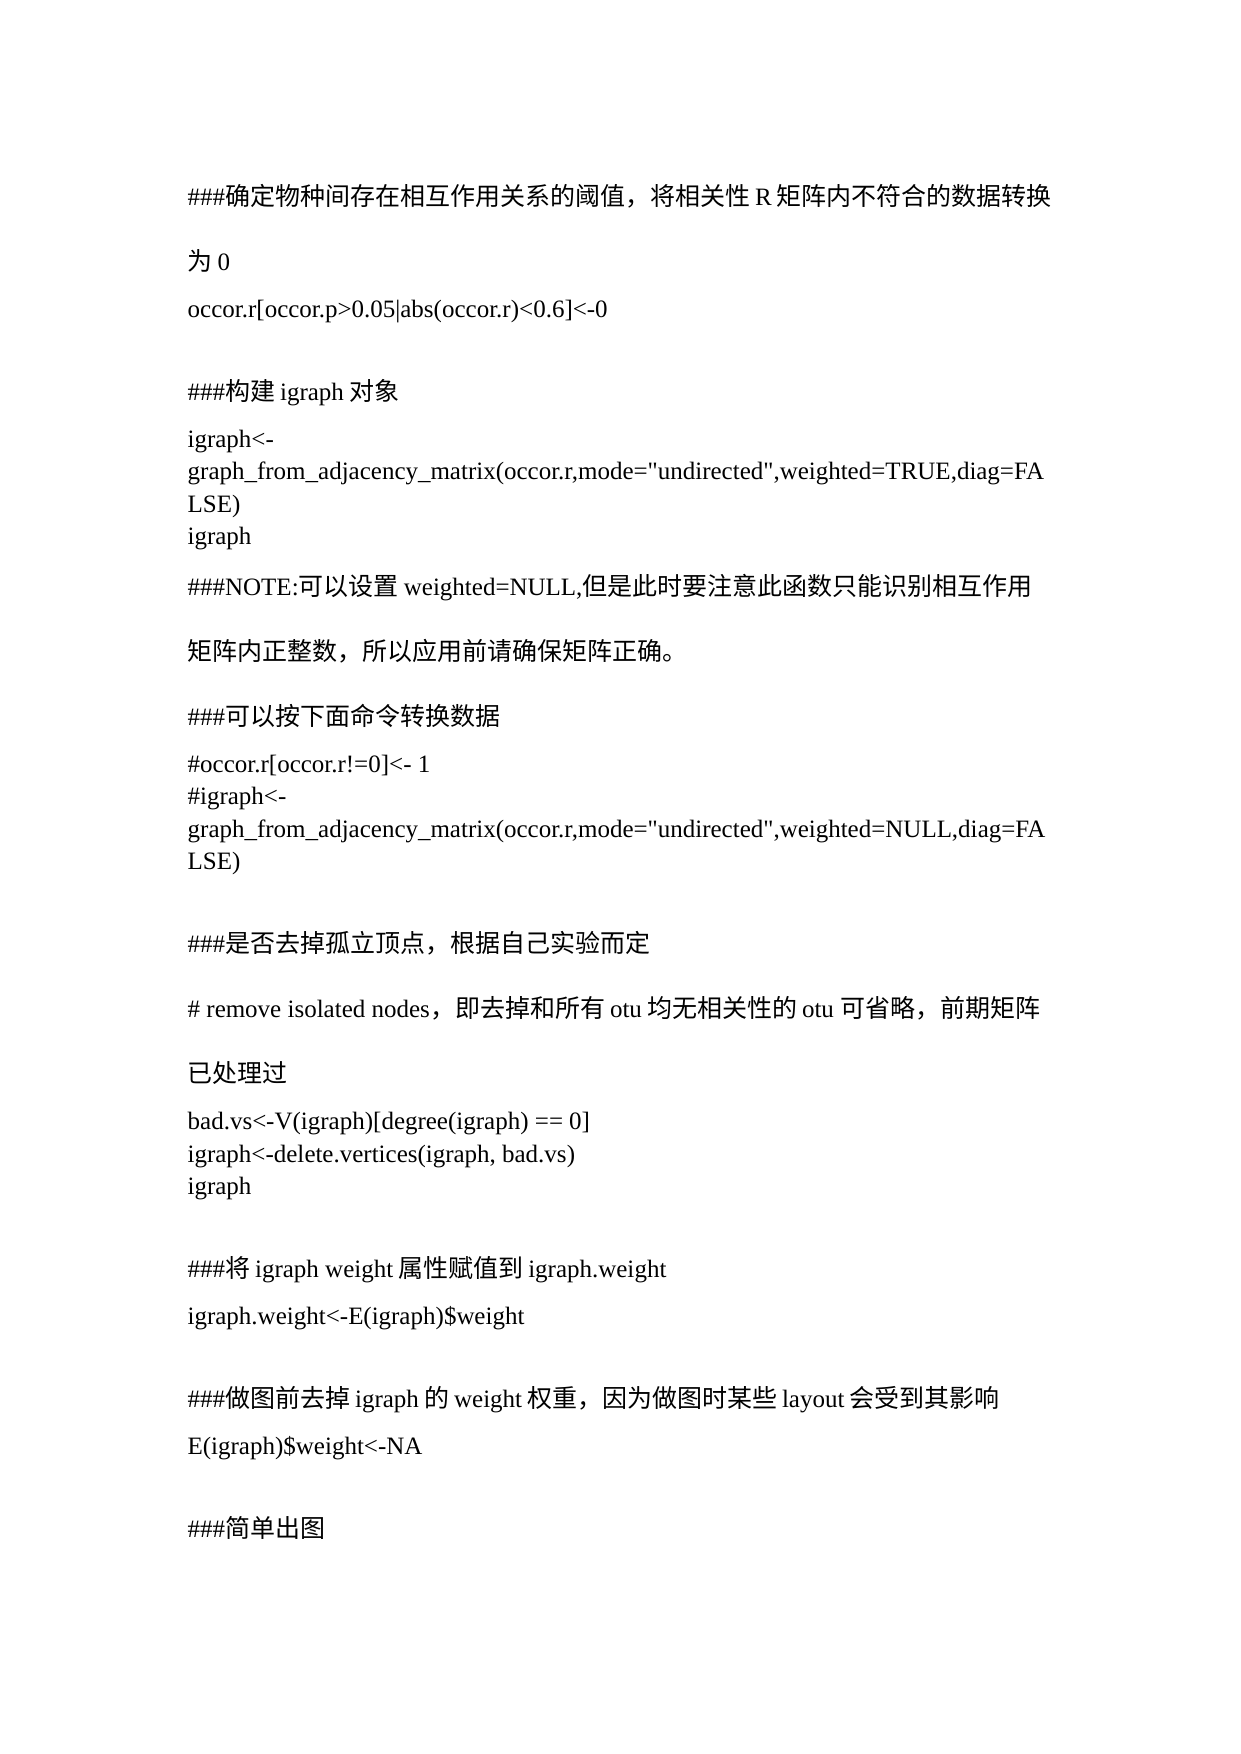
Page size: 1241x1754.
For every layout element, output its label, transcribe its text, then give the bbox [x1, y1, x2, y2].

text ###NOTE:可以设置weighted=NULL,但是此时要注意此函数只能识别相互作用矩阵内正整数，所以应用前请确保矩阵正确。 [187, 552, 1053, 682]
text #igraph<-graph_from_adjacency_matrix(occor.r,mode="undirected",weighted=NULL,diag=FALSE) [187, 779, 1053, 877]
text # remove isolated nodes，即去掉和所有otu均无相关性的otu 可省略，前期矩阵已处理过 [187, 974, 1053, 1104]
text ###将igraph weight属性赋值到igraph.weight [187, 1234, 1053, 1299]
text ###构建igraph对象 [187, 357, 1053, 422]
text bad.vs<-V(igraph)[degree(igraph) == 0] [187, 1104, 1053, 1137]
text igraph [187, 1169, 1053, 1202]
text igraph.weight<-E(igraph)$weight [187, 1299, 1053, 1332]
text #occor.r[occor.r!=0]<- 1 [187, 747, 1053, 779]
text igraph<-delete.vertices(igraph, bad.vs) [187, 1137, 1053, 1169]
text ###简单出图 [187, 1494, 1053, 1559]
text ###做图前去掉igraph的weight权重，因为做图时某些layout会受到其影响 [187, 1364, 1053, 1429]
text ###是否去掉孤立顶点，根据自己实验而定 [187, 909, 1053, 974]
text igraph [187, 519, 1053, 552]
text E(igraph)$weight<-NA [187, 1429, 1053, 1462]
text ###确定物种间存在相互作用关系的阈值，将相关性R矩阵内不符合的数据转换为0 [187, 162, 1053, 292]
text occor.r[occor.p>0.05|abs(occor.r)<0.6]<-0 [187, 292, 1053, 324]
text igraph<-graph_from_adjacency_matrix(occor.r,mode="undirected",weighted=TRUE,diag=FALSE) [187, 422, 1053, 519]
text ###可以按下面命令转换数据 [187, 682, 1053, 747]
